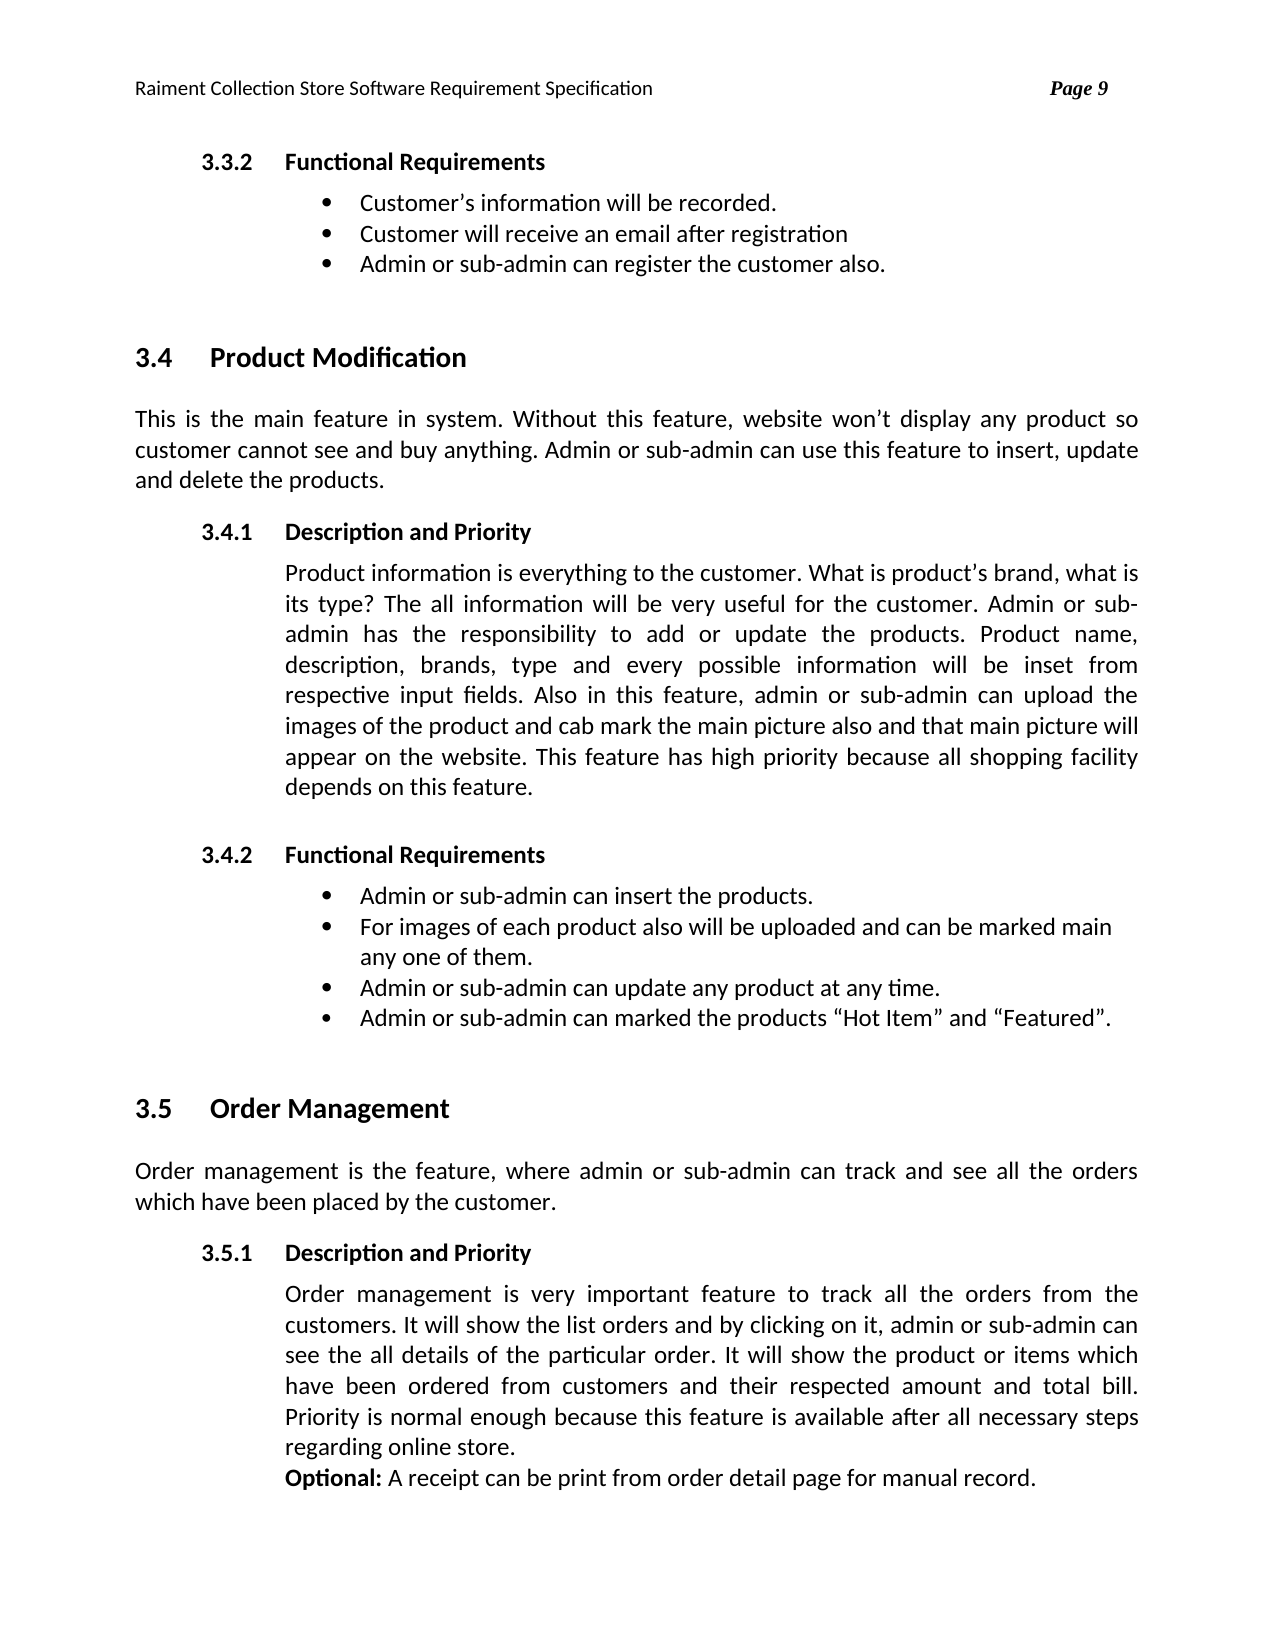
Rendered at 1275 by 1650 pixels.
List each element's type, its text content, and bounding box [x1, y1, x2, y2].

text Order management is very important feature to track all the orders from the customers. It will show the list orders and by clicking on it, admin or sub-admin can see the all details of the particular order. It will show the product or items which have been ordered from customers and their respected amount and total bill. Priority is normal enough because this feature is available after all necessary steps regarding online store. [285, 1279, 1140, 1462]
text 3.5.1 Description and Priority [201, 1241, 1140, 1266]
subtitle Order Management [135, 1090, 1140, 1126]
list Admin or sub-admin can update any product at any time. [322, 972, 1140, 1003]
text 3.4.2 Functional Requirements [201, 843, 1140, 868]
text Product information is everything to the customer. What is product’s brand, what is its type? The all information will be very useful for the customer. Admin or sub-admin has the responsibility to add or update the products. Product name, description, brands, type and every possible information will be inset from respective input fields. Also in this feature, admin or sub-admin can upload the images of the product and cab mark the main picture also and that main picture will appear on the website. This feature has high priority because all shopping facility depends on this feature. [285, 558, 1140, 802]
list Customer’s information will be recorded. [322, 187, 1140, 218]
subtitle Product Modification [135, 339, 1140, 374]
text Order management is the feature, where admin or sub-admin can track and see all the orders which have been placed by the customer. [135, 1155, 1140, 1216]
text This is the main feature in system. Without this feature, website won’t display any product so customer cannot see and buy anything. Admin or sub-admin can use this feature to insert, update and delete the products. [135, 403, 1140, 495]
list Admin or sub-admin can marked the products “Hot Item” and “Featured”. [322, 1003, 1140, 1061]
list Customer will receive an email after registration [322, 218, 1140, 248]
list Admin or sub-admin can insert the products. [322, 881, 1140, 911]
list Admin or sub-admin can register the customer also. [322, 248, 1140, 279]
text 3.3.2 Functional Requirements [201, 150, 1140, 175]
list For images of each product also will be uploaded and can be marked main any one of them. [322, 911, 1140, 972]
text Optional: A receipt can be print from order detail page for manual record. [285, 1462, 1140, 1492]
text 3.4.1 Description and Priority [201, 520, 1140, 545]
